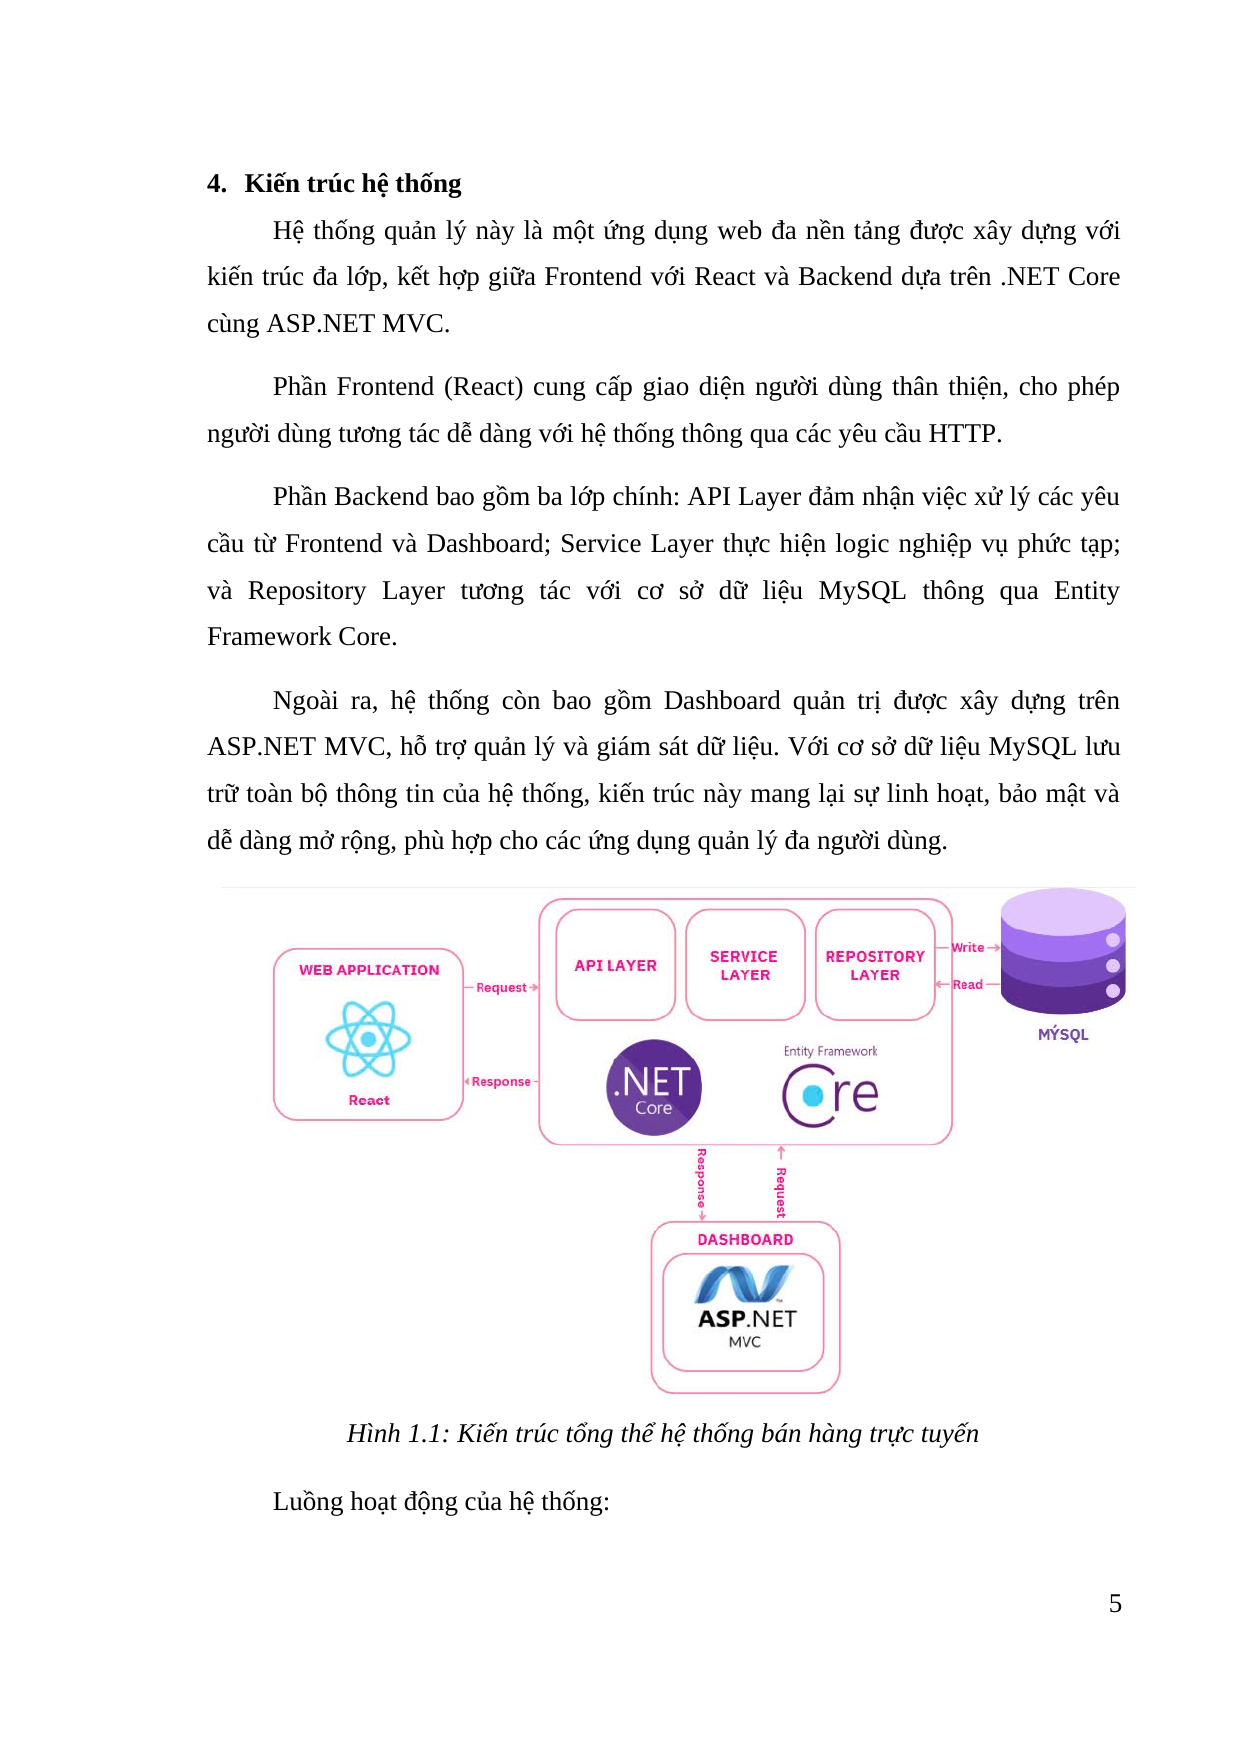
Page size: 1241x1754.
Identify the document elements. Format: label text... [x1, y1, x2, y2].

text Luồng hoạt động của hệ thống: [207, 1485, 1122, 1516]
picture [221, 887, 1137, 1402]
text Phần Backend bao gồm ba lớp chính: API Layer đảm nhận việc xử lý các yêu cầu từ Frontend và Dashboard; Service Layer thực hiện logic nghiệp vụ phức tạp; và Repository Layer tương tác với cơ sở dữ liệu MySQL thông qua Entity Framework Core. [207, 481, 1122, 652]
list Kiến trúc hệ thống [207, 167, 1122, 198]
text Phần Frontend (React) cung cấp giao diện người dùng thân thiện, cho phép người dùng tương tác dễ dàng với hệ thống thông qua các yêu cầu HTTP. [207, 371, 1122, 448]
text Hệ thống quản lý này là một ứng dụng web đa nền tảng được xây dựng với kiến trúc đa lớp, kết hợp giữa Frontend với React và Backend dựa trên .NET Core cùng ASP.NET MVC. [207, 214, 1122, 338]
text Ngoài ra, hệ thống còn bao gồm Dashboard quản trị được xây dựng trên ASP.NET MVC, hỗ trợ quản lý và giám sát dữ liệu. Với cơ sở dữ liệu MySQL lưu trữ toàn bộ thông tin của hệ thống, kiến trúc này mang lại sự linh hoạt, bảo mật và dễ dàng mở rộng, phù hợp cho các ứng dụng quản lý đa người dùng. [207, 684, 1122, 855]
